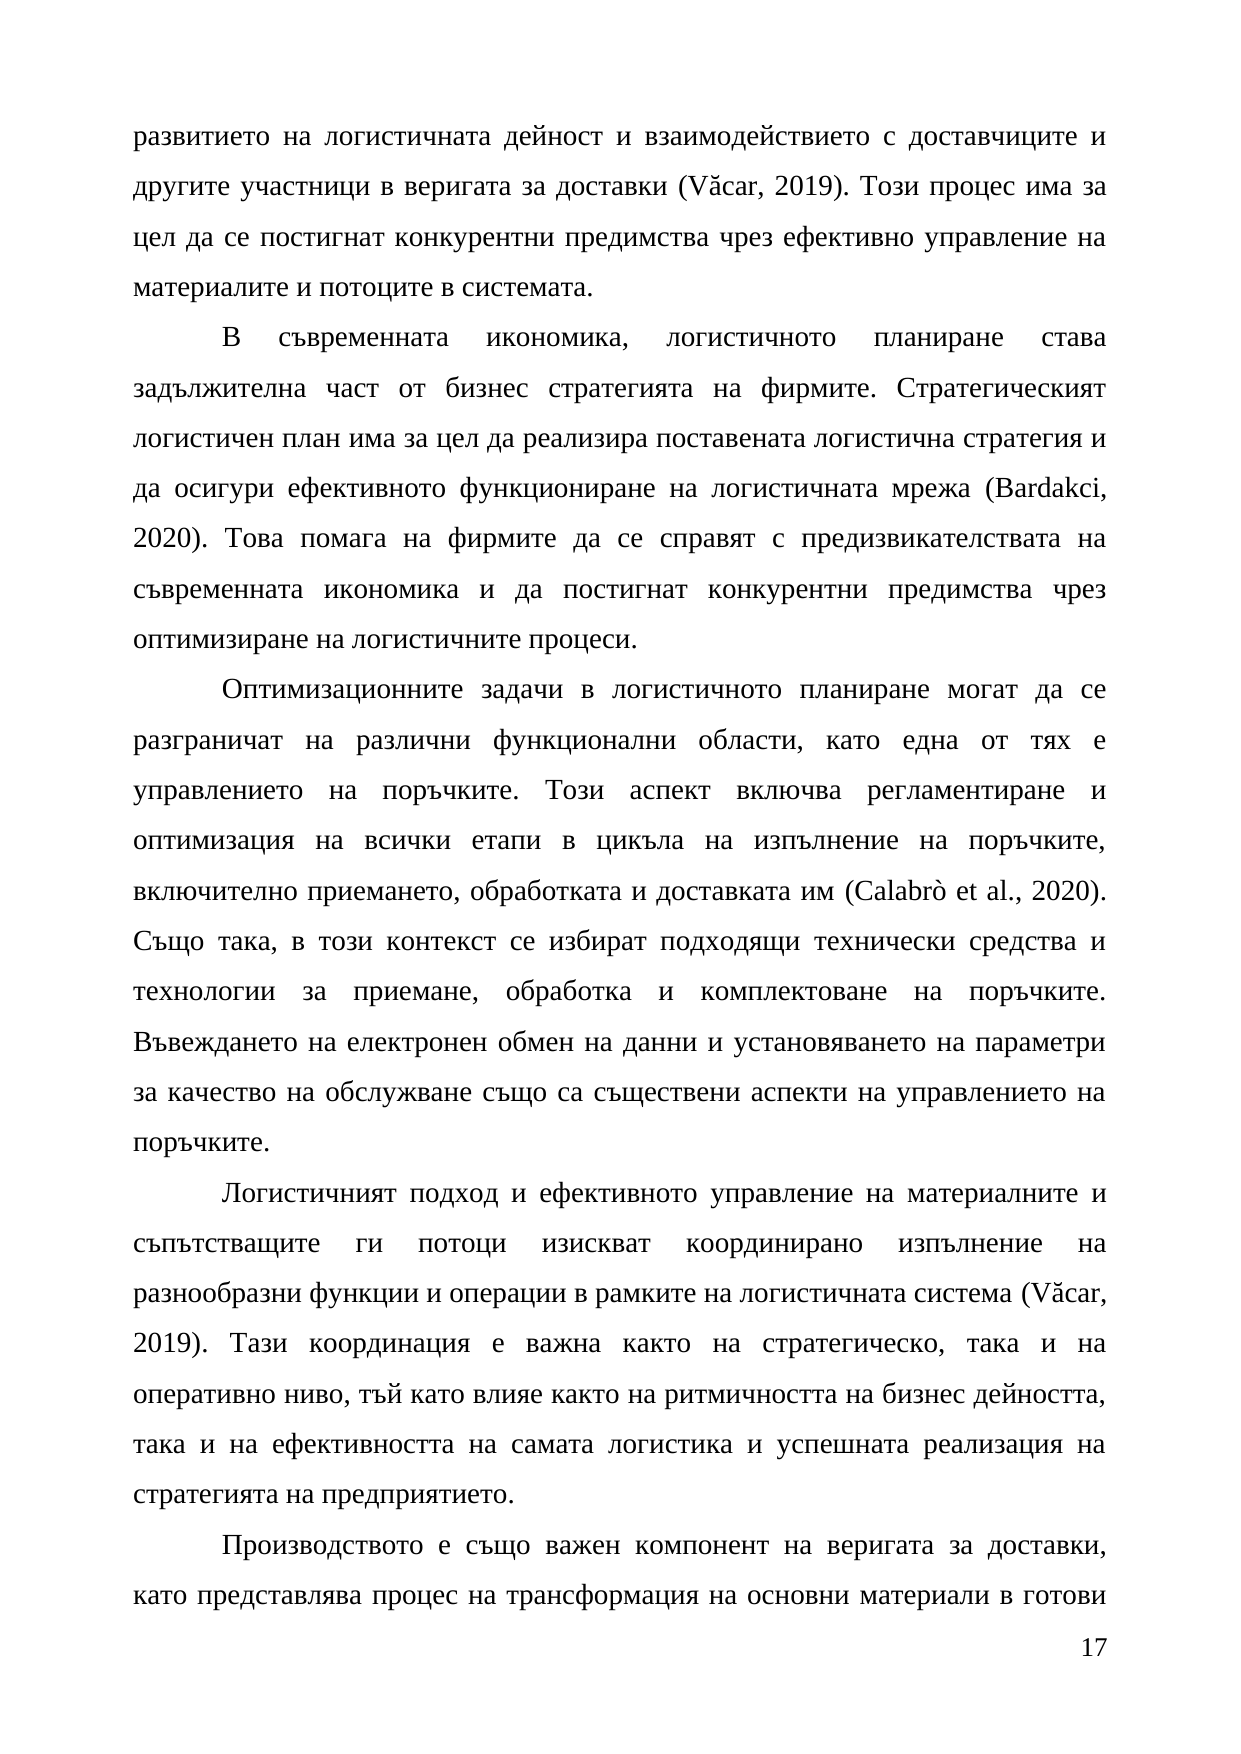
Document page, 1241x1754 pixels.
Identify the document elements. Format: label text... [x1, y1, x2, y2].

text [133, 1527, 1107, 1611]
text Логистичният подход и ефективното управление на материалните и съпътстващите ги потоци изискват координирано изпълнение на разнообразни функции и операции в рамките на логистичната система (Văcar, 2019). Тази координация е важна както на стратегическо, така и на оперативно ниво, тъй като влияе както на ритмичността на бизнес дейността, така и на ефективността на самата логистика и успешната реализация на стратегията на предприятието. [133, 1175, 1107, 1510]
text В съвременната икономика, логистичното планиране става задължителна част от бизнес стратегията на фирмите. Стратегическият логистичен план има за цел да реализира поставената логистична стратегия и да осигури ефективното функциониране на логистичната мрежа (Bardakci, 2020). Това помага на фирмите да се справят с предизвикателствата на съвременната икономика и да постигнат конкурентни предимства чрез оптимизиране на логистичните процеси. [133, 319, 1107, 655]
text Оптимизационните задачи в логистичното планиране могат да се разграничат на различни функционални области, като една от тях е управлението на поръчките. Този аспект включва регламентиране и оптимизация на всички етапи в цикъла на изпълнение на поръчките, включително приемането, обработката и доставката им (Calabrò et al., 2020). Също така, в този контекст се избират подходящи технически средства и технологии за приемане, обработка и комплектоване на поръчките. Въвеждането на електронен обмен на данни и установяването на параметри за качество на обслужване също са съществени аспекти на управлението на поръчките. [133, 672, 1107, 1158]
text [133, 118, 1107, 303]
